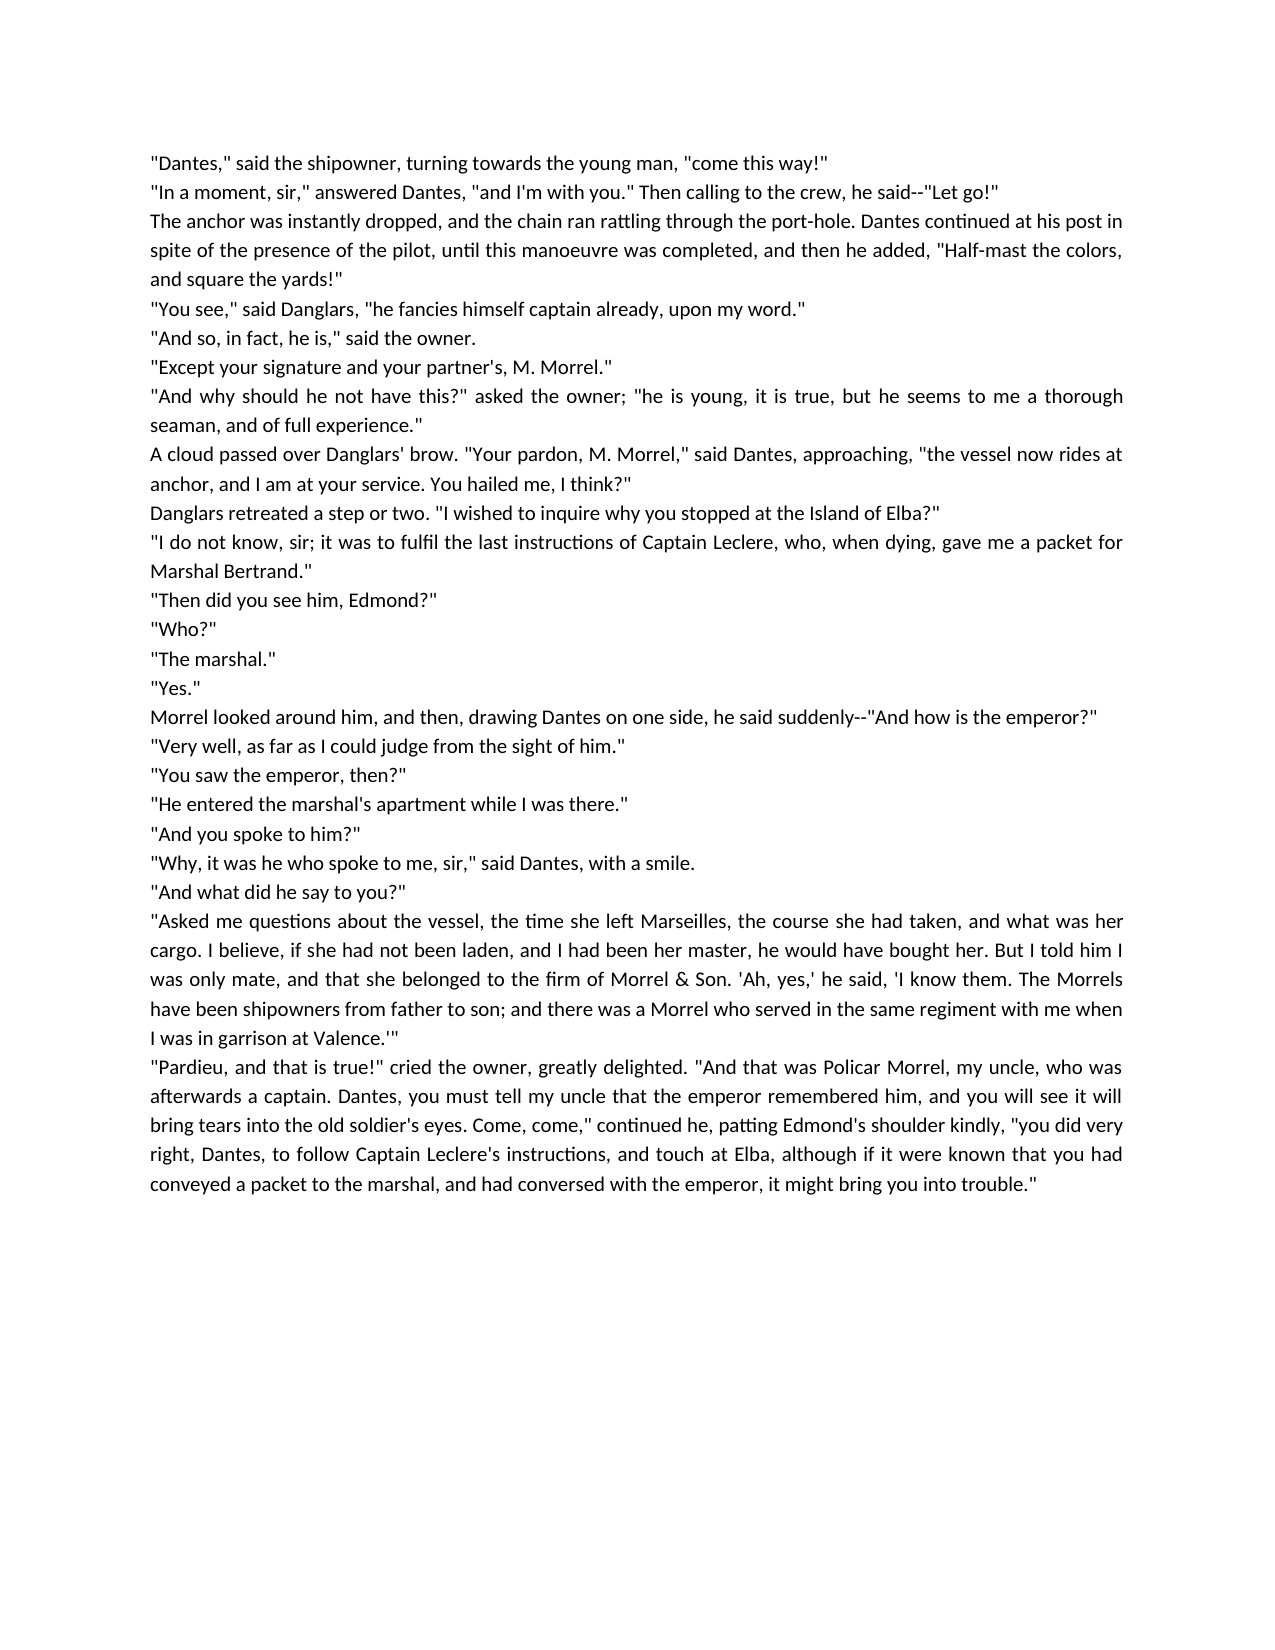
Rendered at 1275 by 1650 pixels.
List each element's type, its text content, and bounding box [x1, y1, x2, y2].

text "Who?" [150, 617, 1125, 642]
text "And you spoke to him?" [150, 821, 1125, 846]
text "Very well, as far as I could judge from the sight of him." [150, 733, 1125, 759]
text "He entered the marshal's apartment while I was there." [150, 792, 1125, 817]
text "In a moment, sir," answered Dantes, "and I'm with you." Then calling to the crew, he said--"Let go!" [150, 179, 1125, 204]
text "Except your signature and your partner's, M. Morrel." [150, 354, 1125, 379]
text "And so, in fact, he is," said the owner. [150, 325, 1125, 350]
text A cloud passed over Danglars' brow. "Your pardon, M. Morrel," said Dantes, approaching, "the vessel now rides at anchor, and I am at your service. You hailed me, I think?" [150, 442, 1125, 496]
text "Asked me questions about the vessel, the time she left Marseilles, the course she had taken, and what was her cargo. I believe, if she had not been laden, and I had been her master, he would have bought her. But I told him I was only mate, and that she belonged to the firm of Morrel & Son. 'Ah, yes,' he said, 'I know them. The Morrels have been shipowners from father to son; and there was a Morrel who served in the same regiment with me when I was in garrison at Valence.'" [150, 908, 1125, 1050]
text Danglars retreated a step or two. "I wished to inquire why you stopped at the Island of Elba?" [150, 500, 1125, 525]
text "Then did you see him, Edmond?" [150, 587, 1125, 613]
text "Pardieu, and that is true!" cried the owner, greatly delighted. "And that was Policar Morrel, my uncle, who was afterwards a captain. Dantes, you must tell my uncle that the emperor remembered him, and you will see it will bring tears into the old soldier's eyes. Come, come," continued he, patting Edmond's shoulder kindly, "you did very right, Dantes, to follow Captain Leclere's instructions, and touch at Elba, although if it were known that you had conveyed a packet to the marshal, and had conversed with the emperor, it might bring you into trouble." [150, 1054, 1125, 1196]
text "And why should he not have this?" asked the owner; "he is young, it is true, but he seems to me a thorough seaman, and of full experience." [150, 383, 1125, 438]
text Morrel looked around him, and then, drawing Dantes on one side, he said suddenly--"And how is the emperor?" [150, 704, 1125, 729]
text "And what did he say to you?" [150, 879, 1125, 904]
text The anchor was instantly dropped, and the chain ran rattling through the port-hole. Dantes continued at his post in spite of the presence of the pilot, until this manoeuvre was completed, and then he added, "Half-mast the colors, and square the yards!" [150, 208, 1125, 292]
text "Why, it was he who spoke to me, sir," said Dantes, with a smile. [150, 850, 1125, 875]
text "Dantes," said the shipowner, turning towards the young man, "come this way!" [150, 150, 1125, 175]
text "Yes." [150, 675, 1125, 700]
text "I do not know, sir; it was to fulfil the last instructions of Captain Leclere, who, when dying, gave me a packet for Marshal Bertrand." [150, 529, 1125, 584]
text "You saw the emperor, then?" [150, 762, 1125, 788]
text "The marshal." [150, 646, 1125, 671]
text "You see," said Danglars, "he fancies himself captain already, upon my word." [150, 296, 1125, 321]
